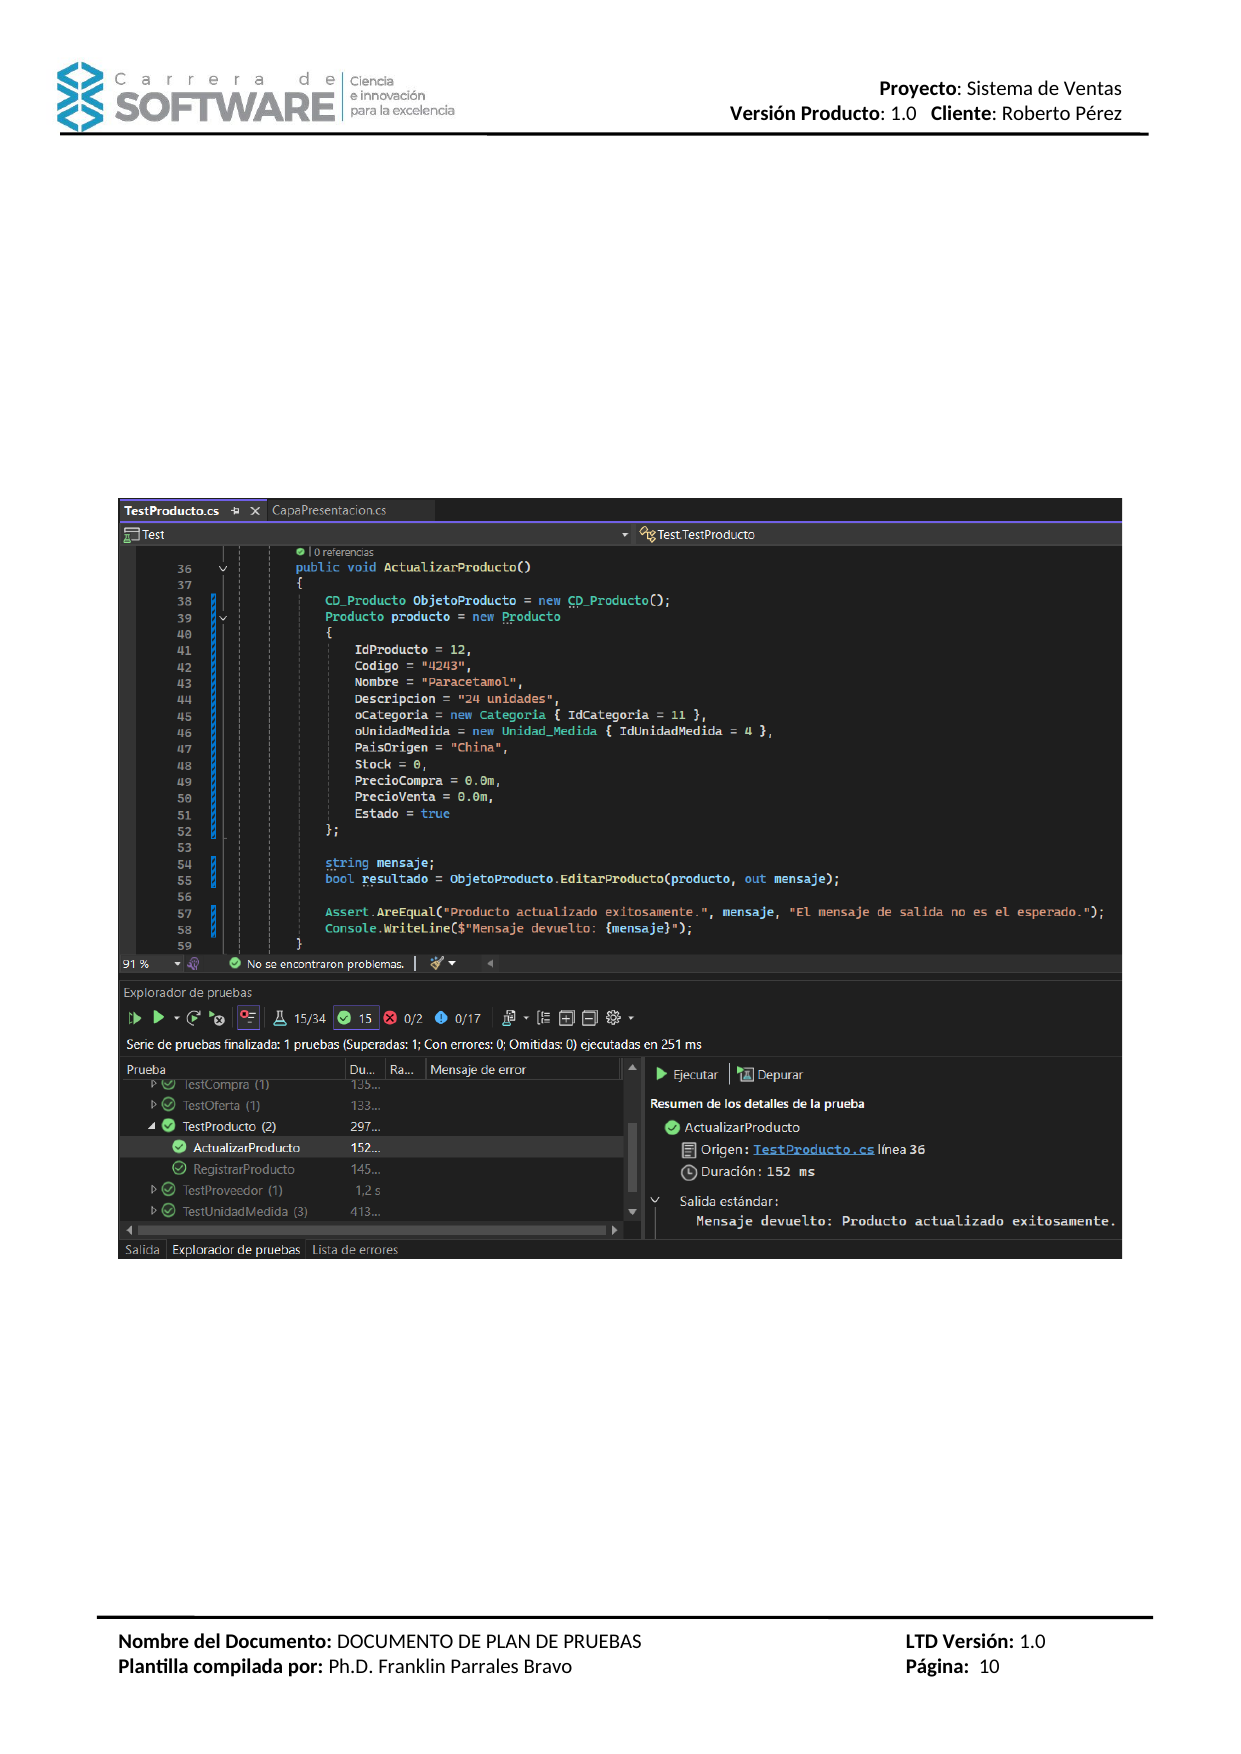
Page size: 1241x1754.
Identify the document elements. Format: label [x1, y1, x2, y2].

picture [118, 498, 1123, 1259]
picture [46, 46, 461, 154]
